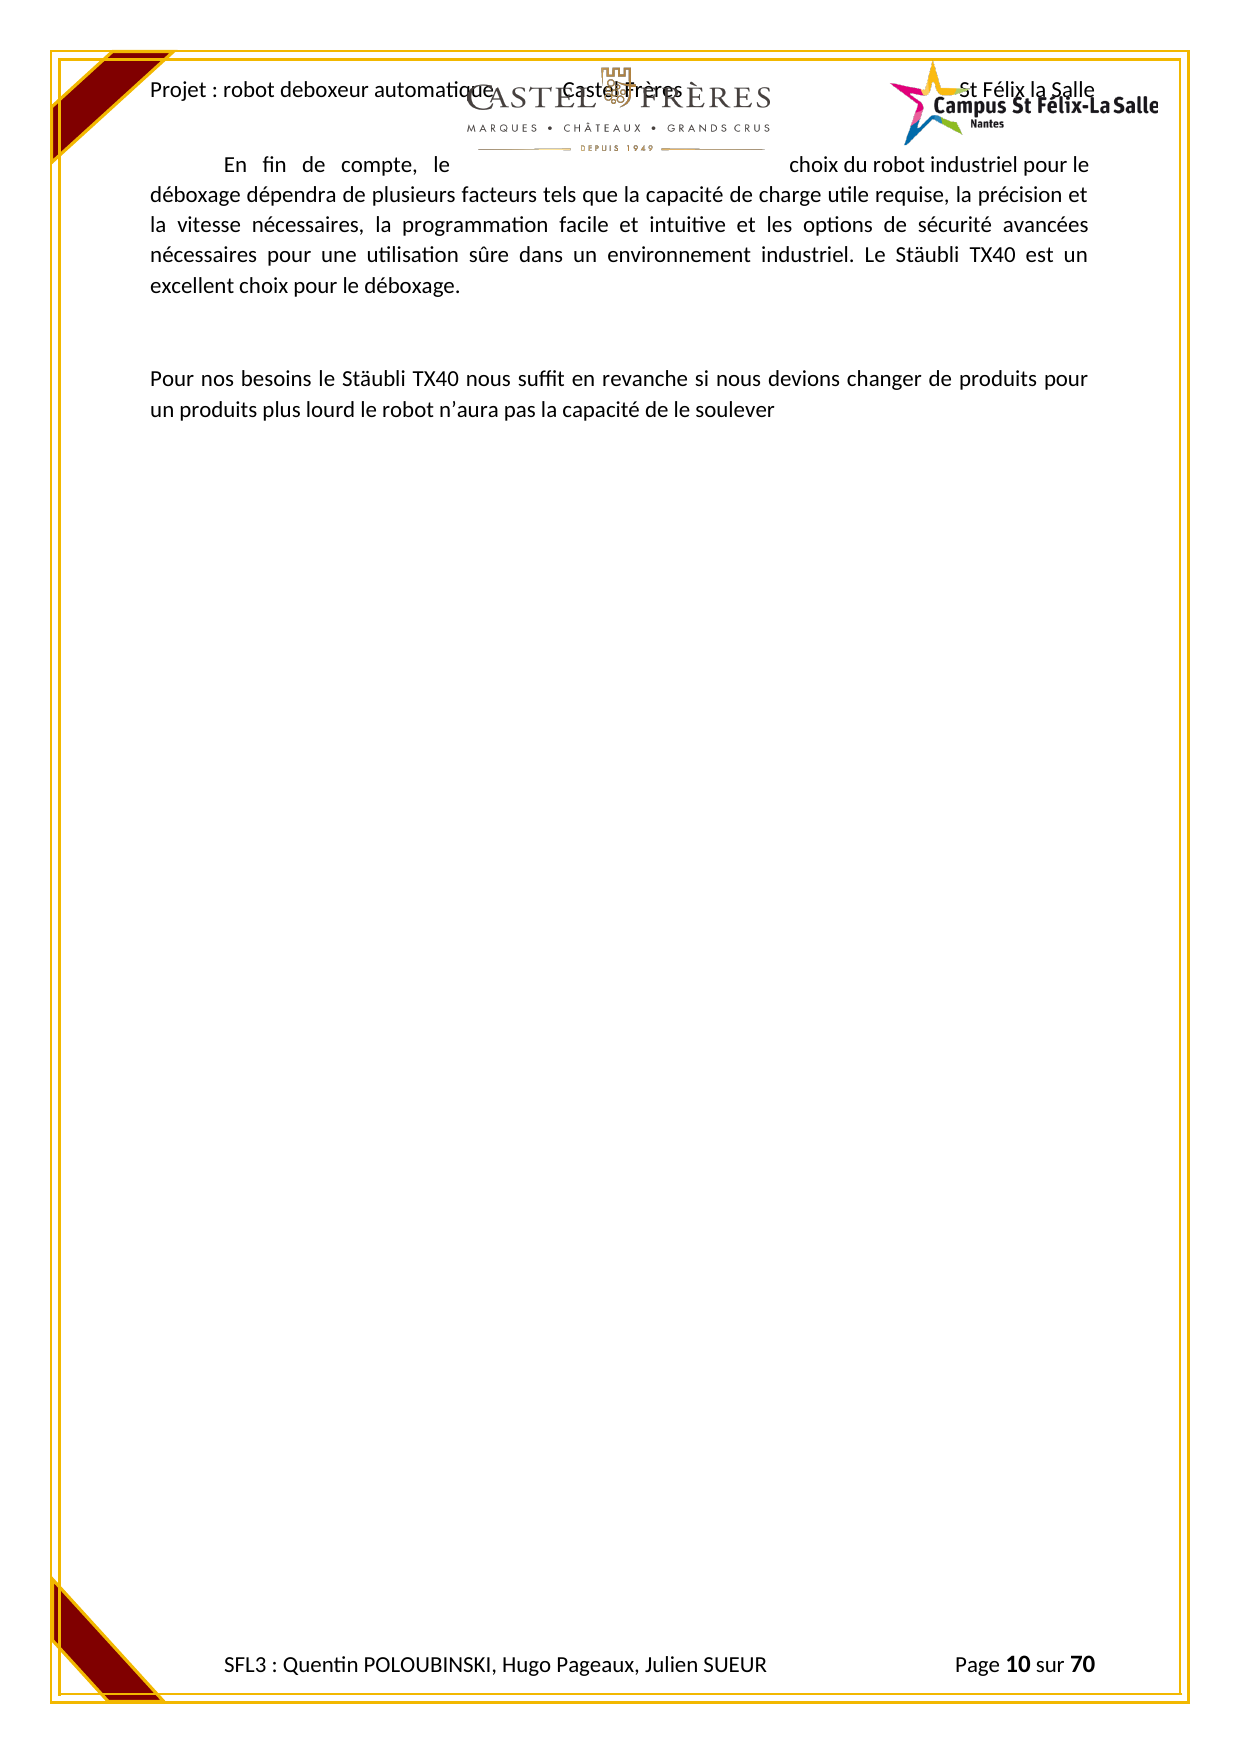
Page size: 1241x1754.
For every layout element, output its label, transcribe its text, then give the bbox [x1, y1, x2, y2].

text En fin de compte, le choix du robot industriel pour le déboxage dépendra de plusieurs facteurs tels que la capacité de charge utile requise, la précision et la vitesse nécessaires, la programmation facile et intuitive et les options de sécurité avancées nécessaires pour une utilisation sûre dans un environnement industriel. Le Stäubli TX40 est un excellent choix pour le déboxage. [150, 150, 1090, 299]
picture [889, 60, 1158, 145]
text Pour nos besoins le Stäubli TX40 nous suffit en revanche si nous devions changer de produits pour un produits plus lourd le robot n’aura pas la capacité de le soulever [150, 364, 1090, 423]
picture [460, 59, 773, 157]
